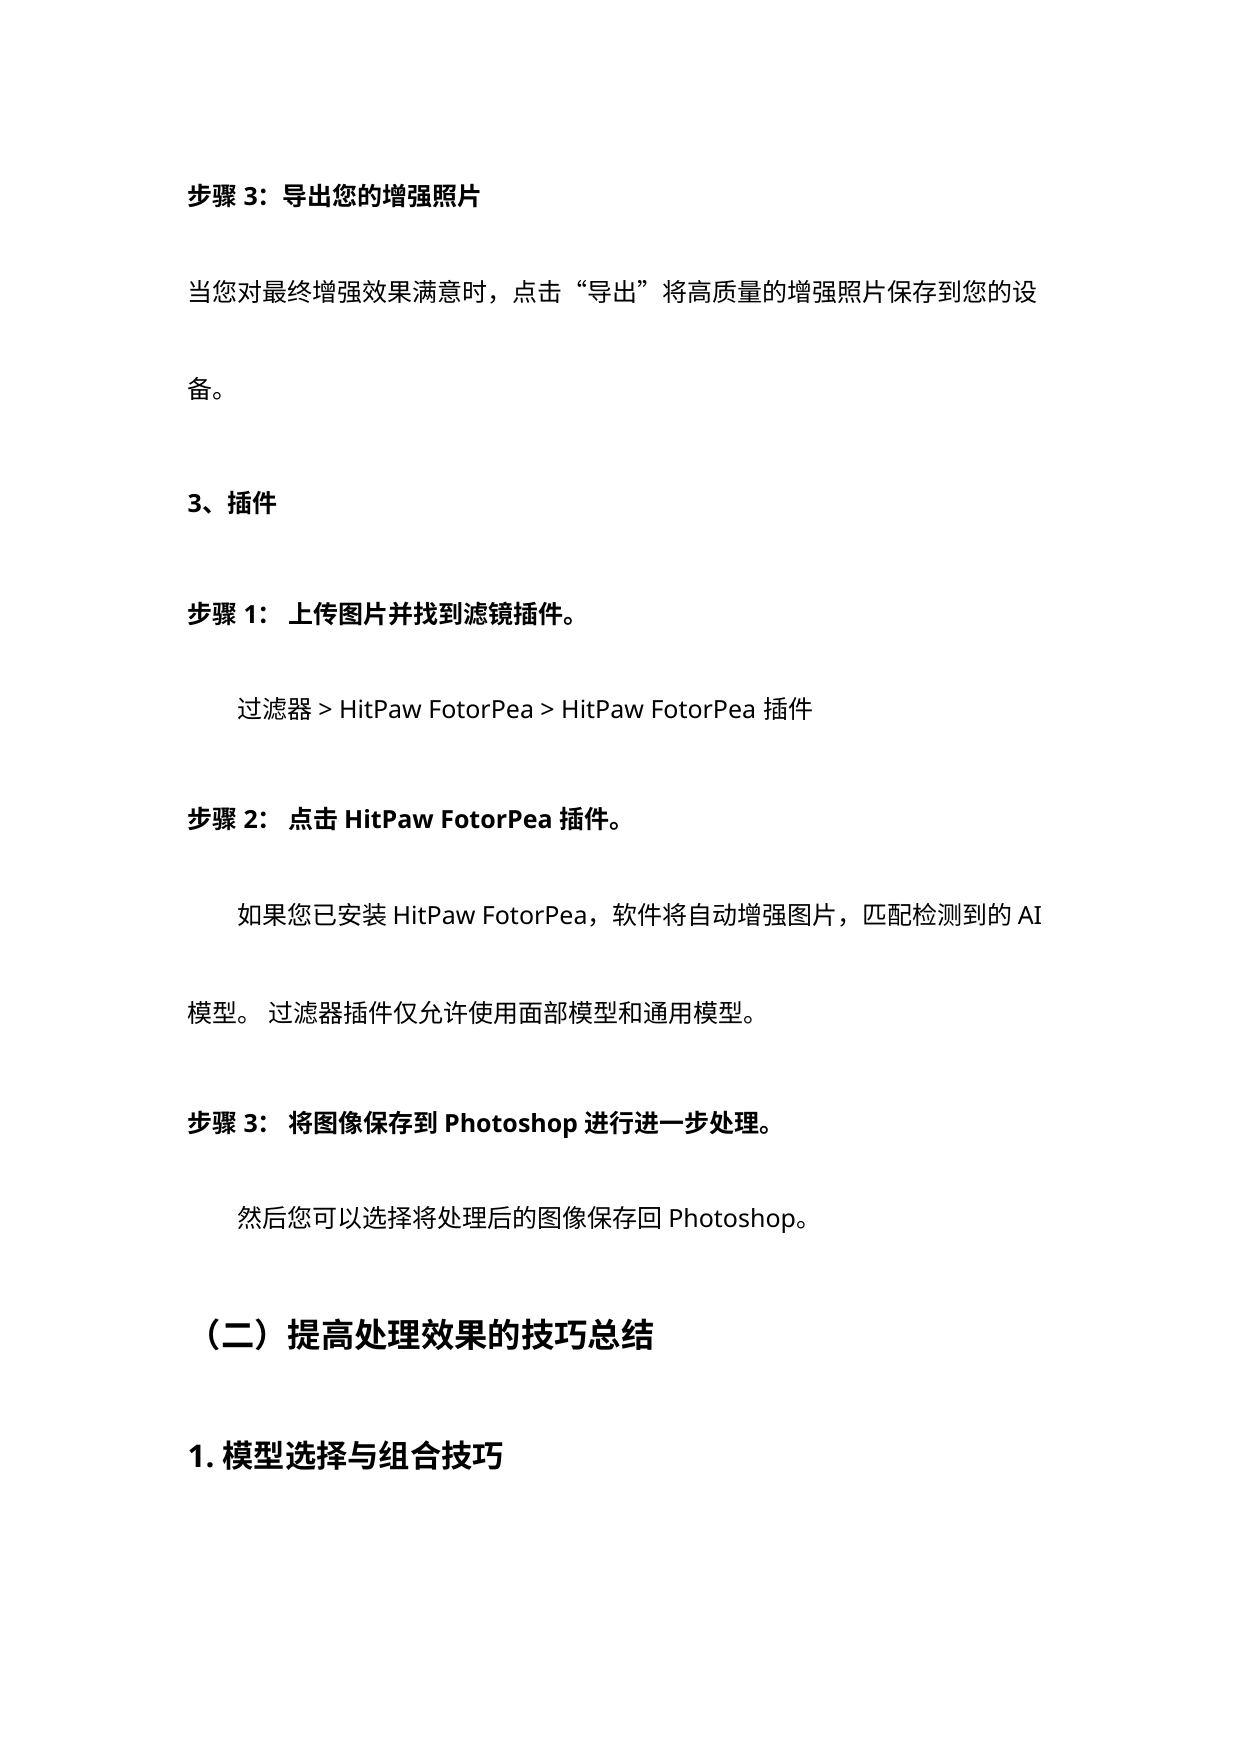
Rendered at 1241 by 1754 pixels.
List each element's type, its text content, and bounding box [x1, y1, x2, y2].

text 如果您已安装HitPaw FotorPea，软件将自动增强图片，匹配检测到的AI模型。 过滤器插件仅允许使用面部模型和通用模型。 [187, 881, 1053, 1044]
text 然后您可以选择将处理后的图像保存回 Photoshop。 [187, 1184, 1053, 1249]
text 步骤 1： 上传图片并找到滤镜插件。 [187, 580, 1053, 645]
text （二）提高处理效果的技巧总结 [187, 1301, 1053, 1366]
text 3、插件 [187, 469, 1053, 534]
text 1. 模型选择与组合技巧 [187, 1421, 1053, 1486]
text 步骤 3：导出您的增强照片 [187, 162, 1053, 227]
text 步骤 2： 点击 HitPaw FotorPea 插件。 [187, 786, 1053, 851]
text 当您对最终增强效果满意时，点击“导出”将高质量的增强照片保存到您的设备。 [187, 258, 1053, 420]
text 过滤器 > HitPaw FotorPea > HitPaw FotorPea 插件 [187, 675, 1053, 740]
text 步骤 3： 将图像保存到 Photoshop 进行进一步处理。 [187, 1089, 1053, 1154]
